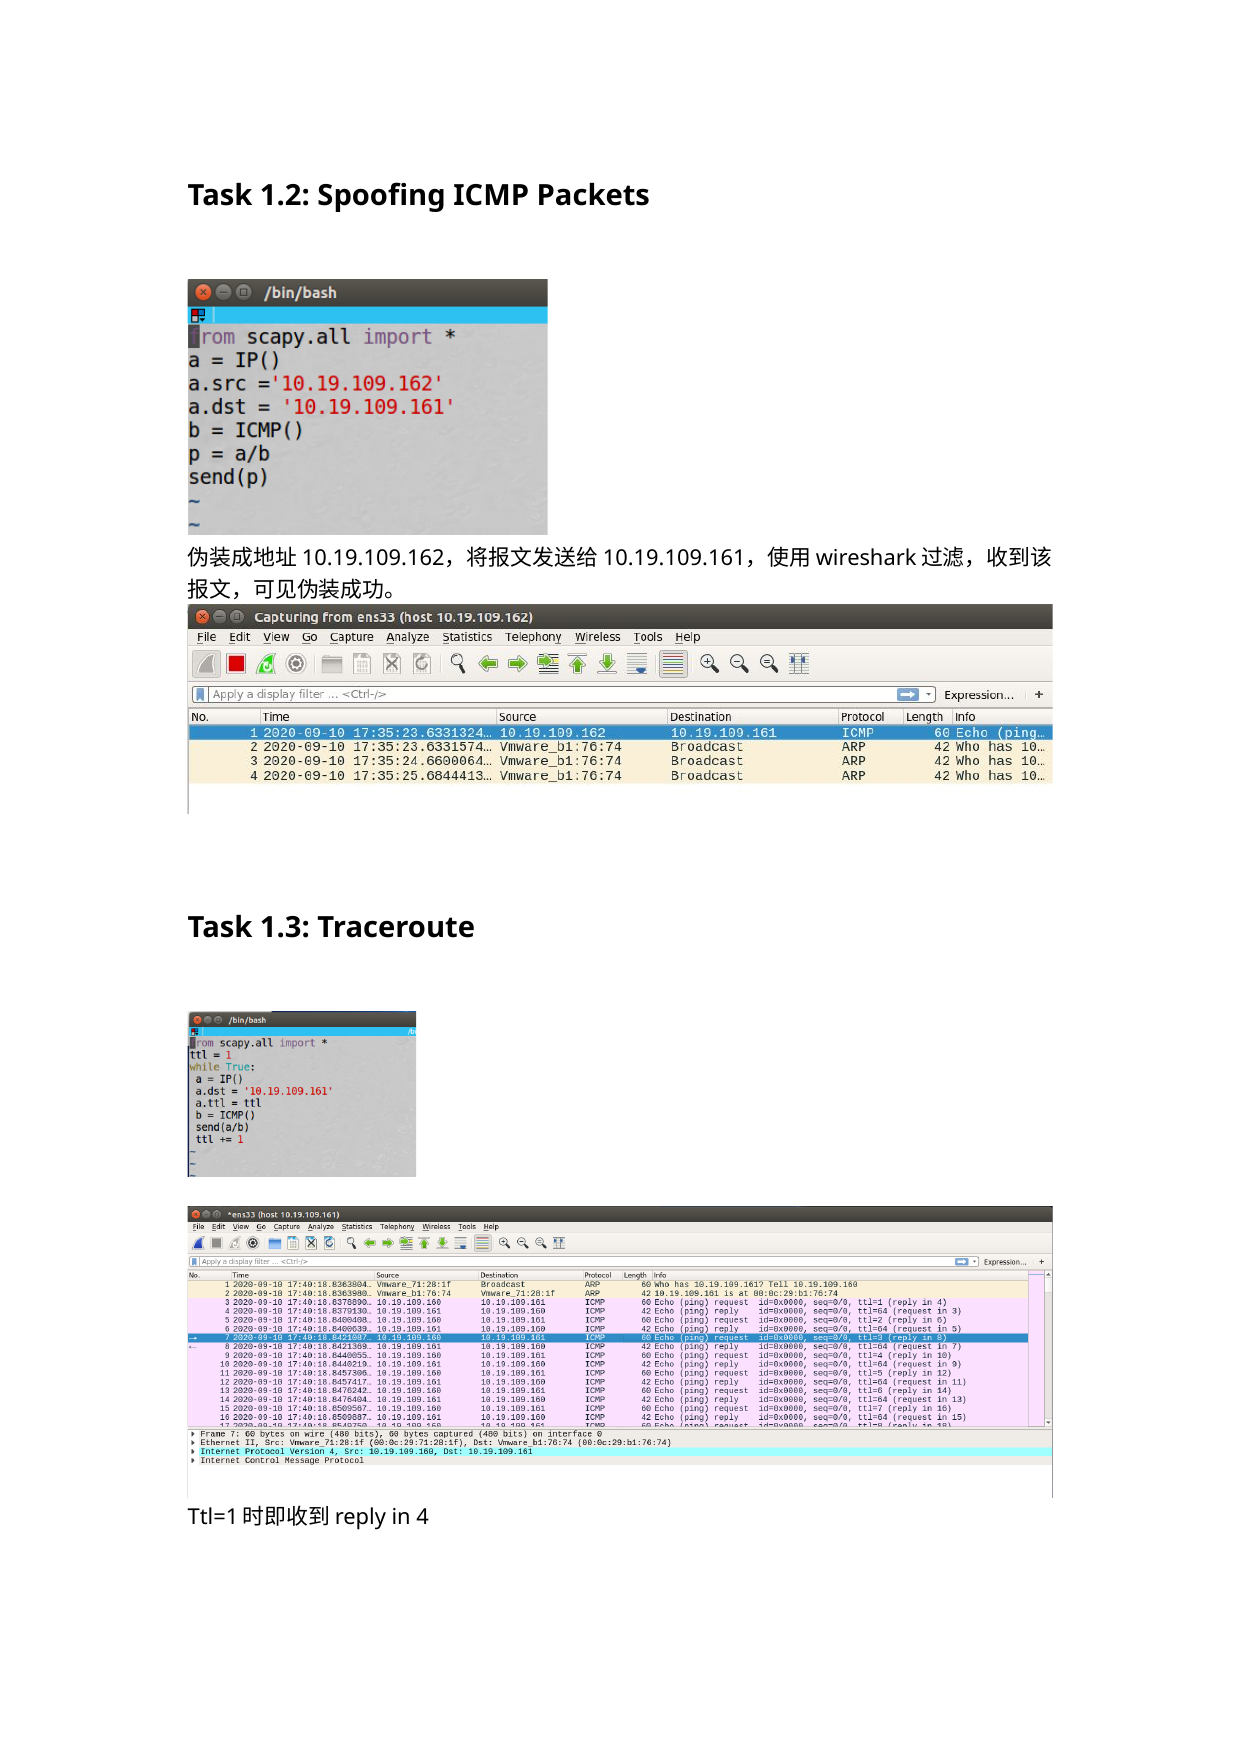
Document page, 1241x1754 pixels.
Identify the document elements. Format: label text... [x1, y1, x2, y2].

picture [187, 1206, 1053, 1498]
picture [187, 279, 548, 535]
text 伪装成地址10.19.109.162，将报文发送给10.19.109.161，使用wireshark过滤，收到该报文，可见伪装成功。 [187, 539, 1053, 604]
subtitle Task 1.3: Traceroute [187, 893, 1053, 958]
text Ttl=1时即收到reply in 4 [187, 1498, 1053, 1531]
picture [187, 1011, 417, 1177]
picture [187, 604, 1053, 814]
subtitle Task 1.2: Spoofing ICMP Packets [187, 162, 1053, 227]
